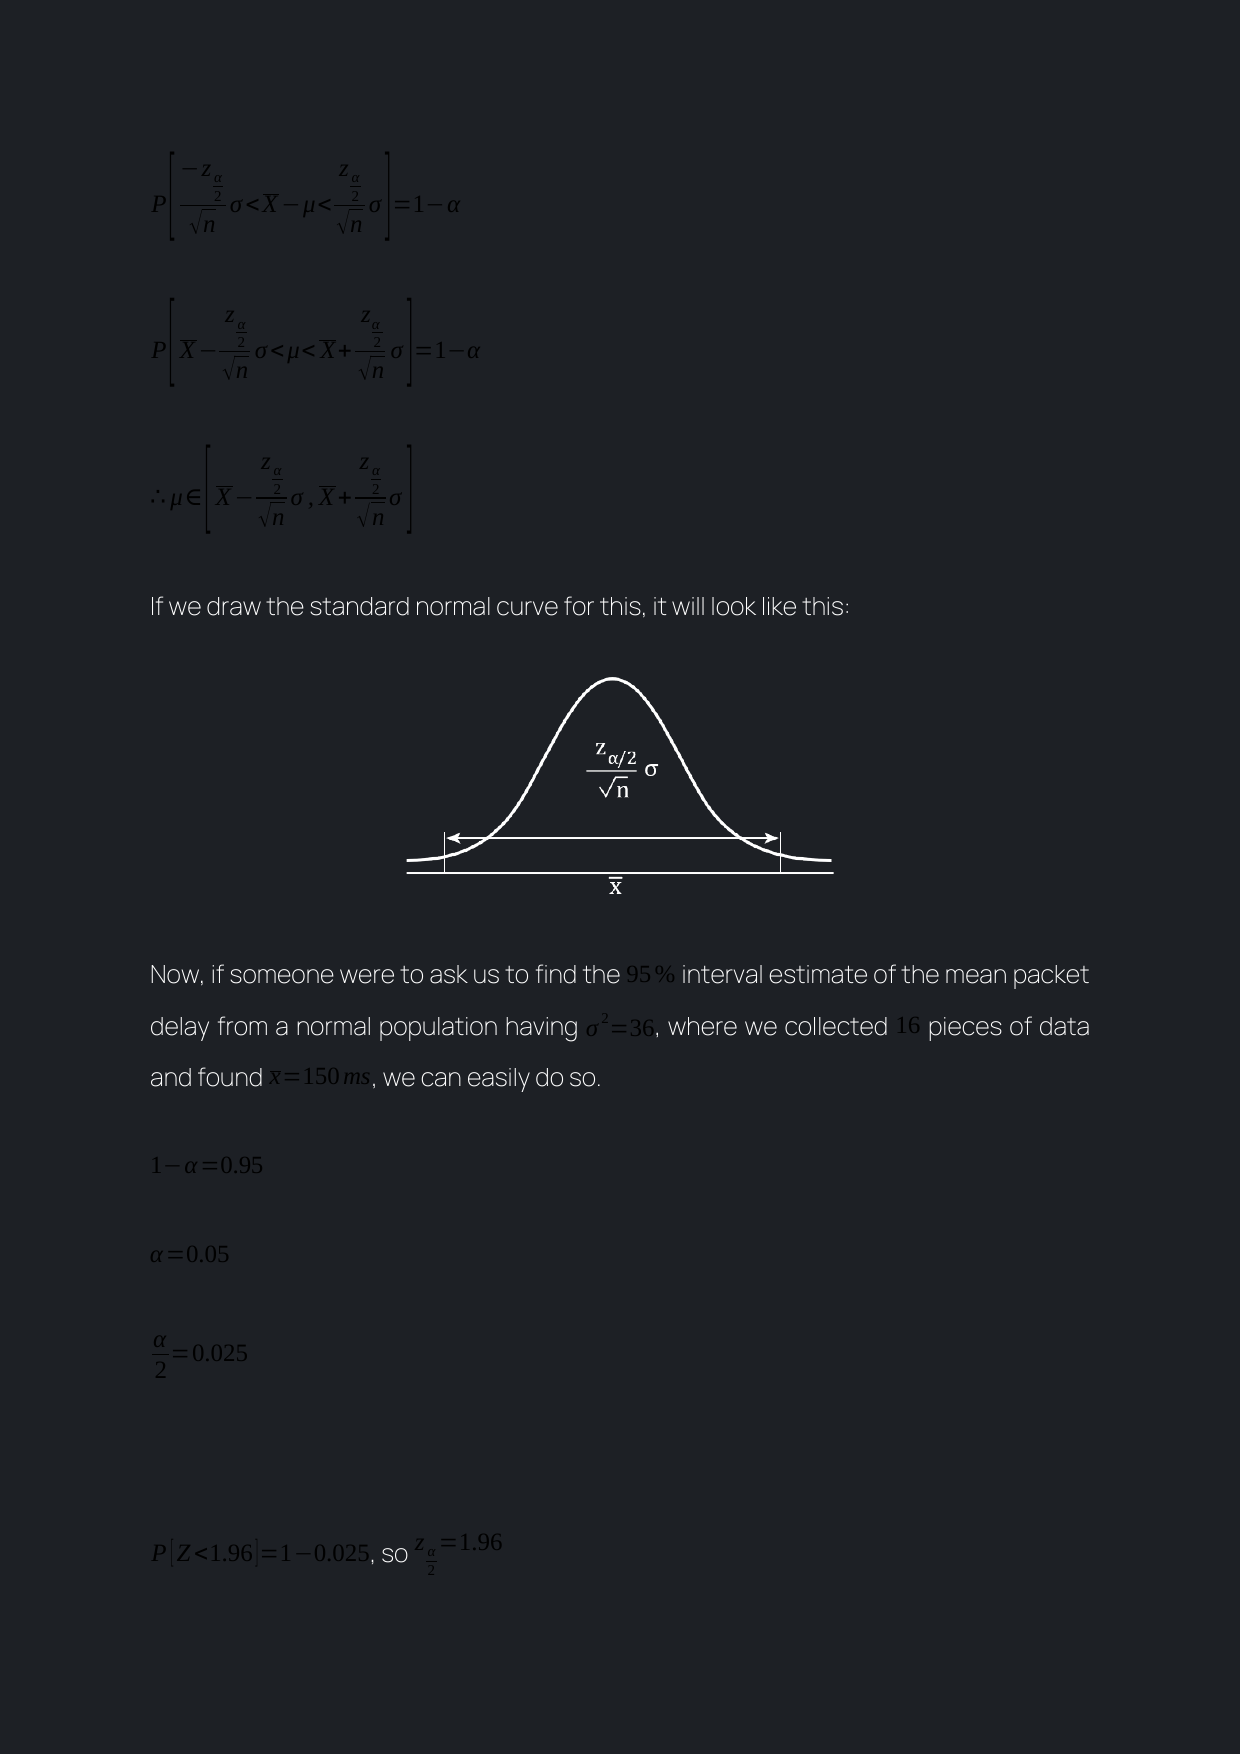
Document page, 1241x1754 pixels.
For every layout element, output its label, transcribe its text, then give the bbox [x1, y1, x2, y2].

text If we draw the standard normal curve for this, it will look like this: [150, 589, 1090, 623]
text , so [150, 1528, 1090, 1578]
text Now, if someone were to ask us to find the interval estimate of the mean packet delay from a normal population having , where we collected pieces of data and found , we can easily do so. [150, 957, 1090, 1094]
picture [406, 677, 834, 903]
